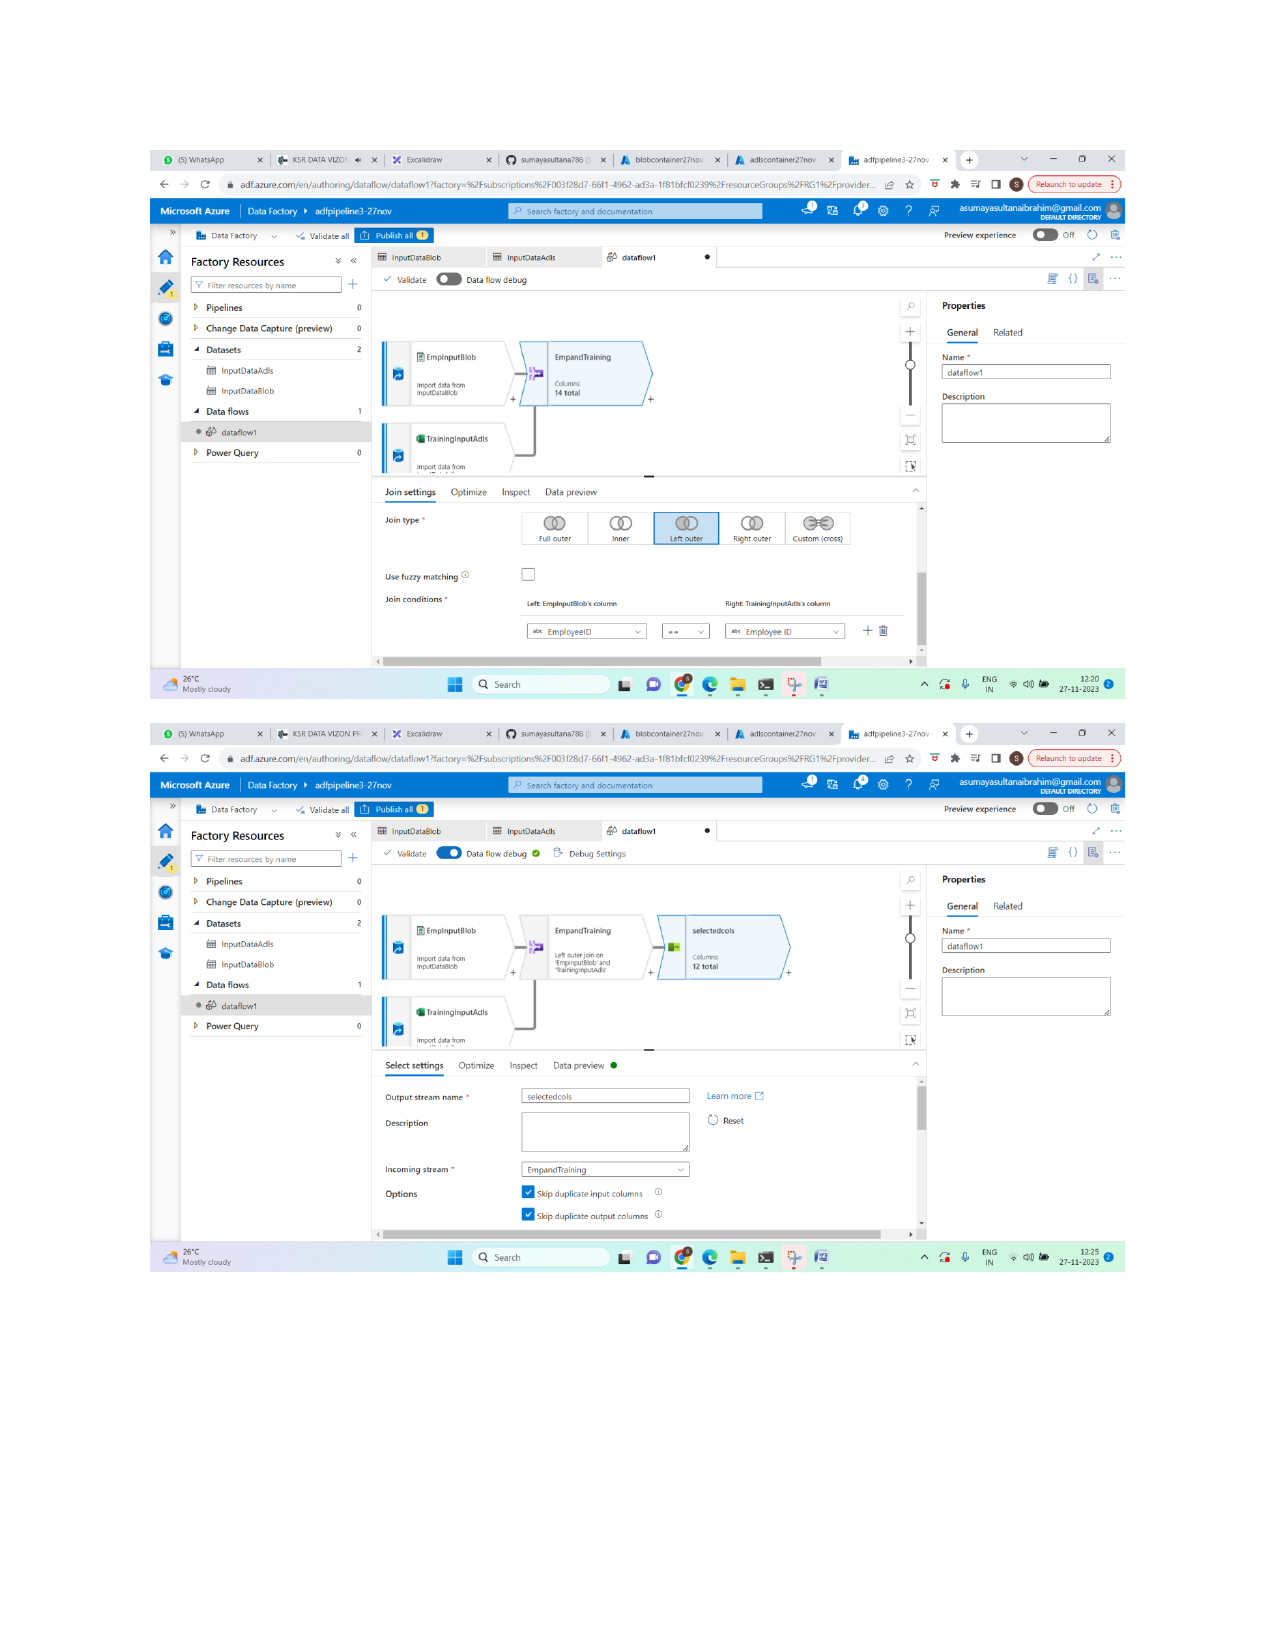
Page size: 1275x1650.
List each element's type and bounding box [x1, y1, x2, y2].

picture [150, 723, 1125, 1272]
picture [150, 150, 1125, 699]
